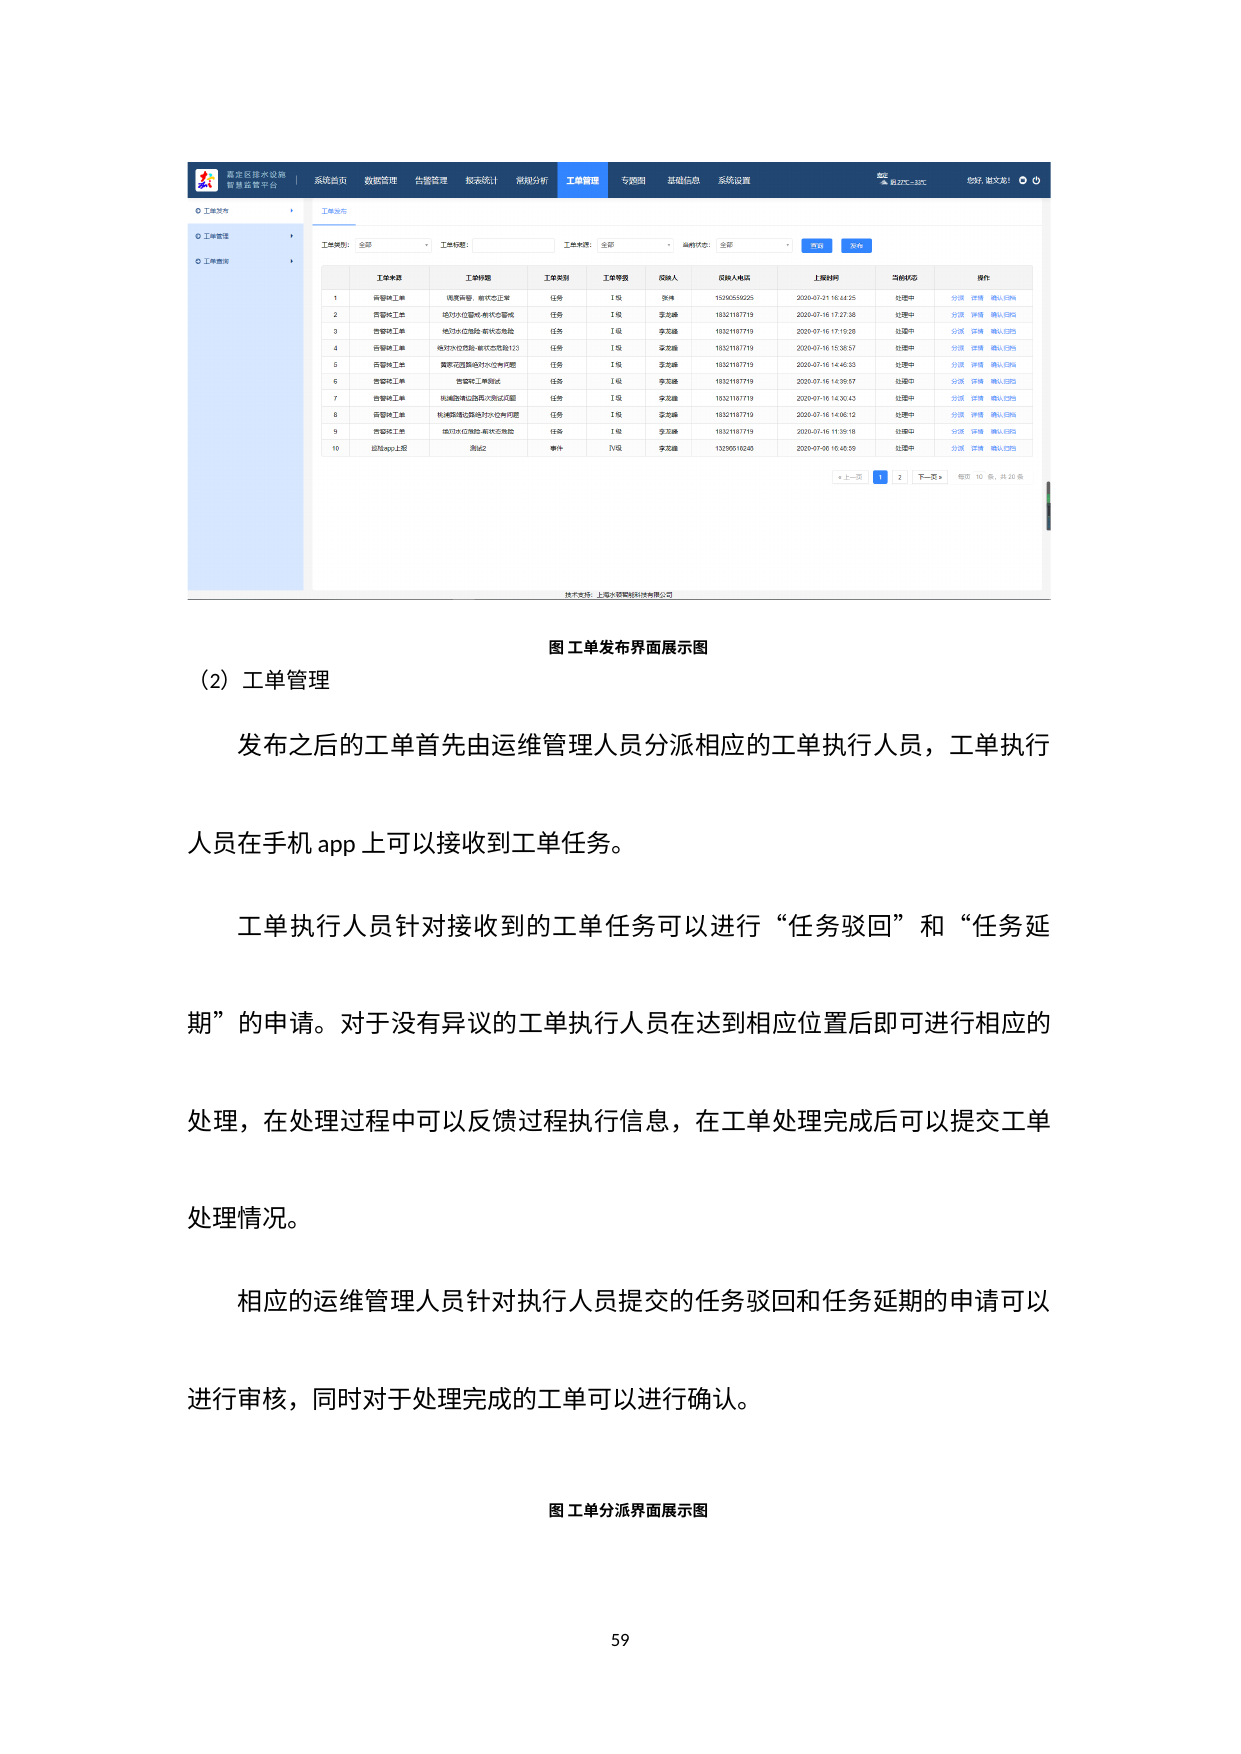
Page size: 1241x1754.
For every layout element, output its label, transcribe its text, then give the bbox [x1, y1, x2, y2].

text 图 工单发布界面展示图 [187, 630, 1053, 663]
text 相应的运维管理人员针对执行人员提交的任务驳回和任务延期的申请可以进行审核，同时对于处理完成的工单可以进行确认。 [187, 1267, 1053, 1430]
picture [187, 162, 1051, 600]
text 发布之后的工单首先由运维管理人员分派相应的工单执行人员，工单执行人员在手机app上可以接收到工单任务。 [187, 711, 1053, 874]
text （2）工单管理 [187, 663, 1053, 695]
text 工单执行人员针对接收到的工单任务可以进行“任务驳回”和“任务延期”的申请。对于没有异议的工单执行人员在达到相应位置后即可进行相应的处理，在处理过程中可以反馈过程执行信息，在工单处理完成后可以提交工单处理情况。 [187, 892, 1053, 1249]
text 图 工单分派界面展示图 [187, 1494, 1053, 1526]
